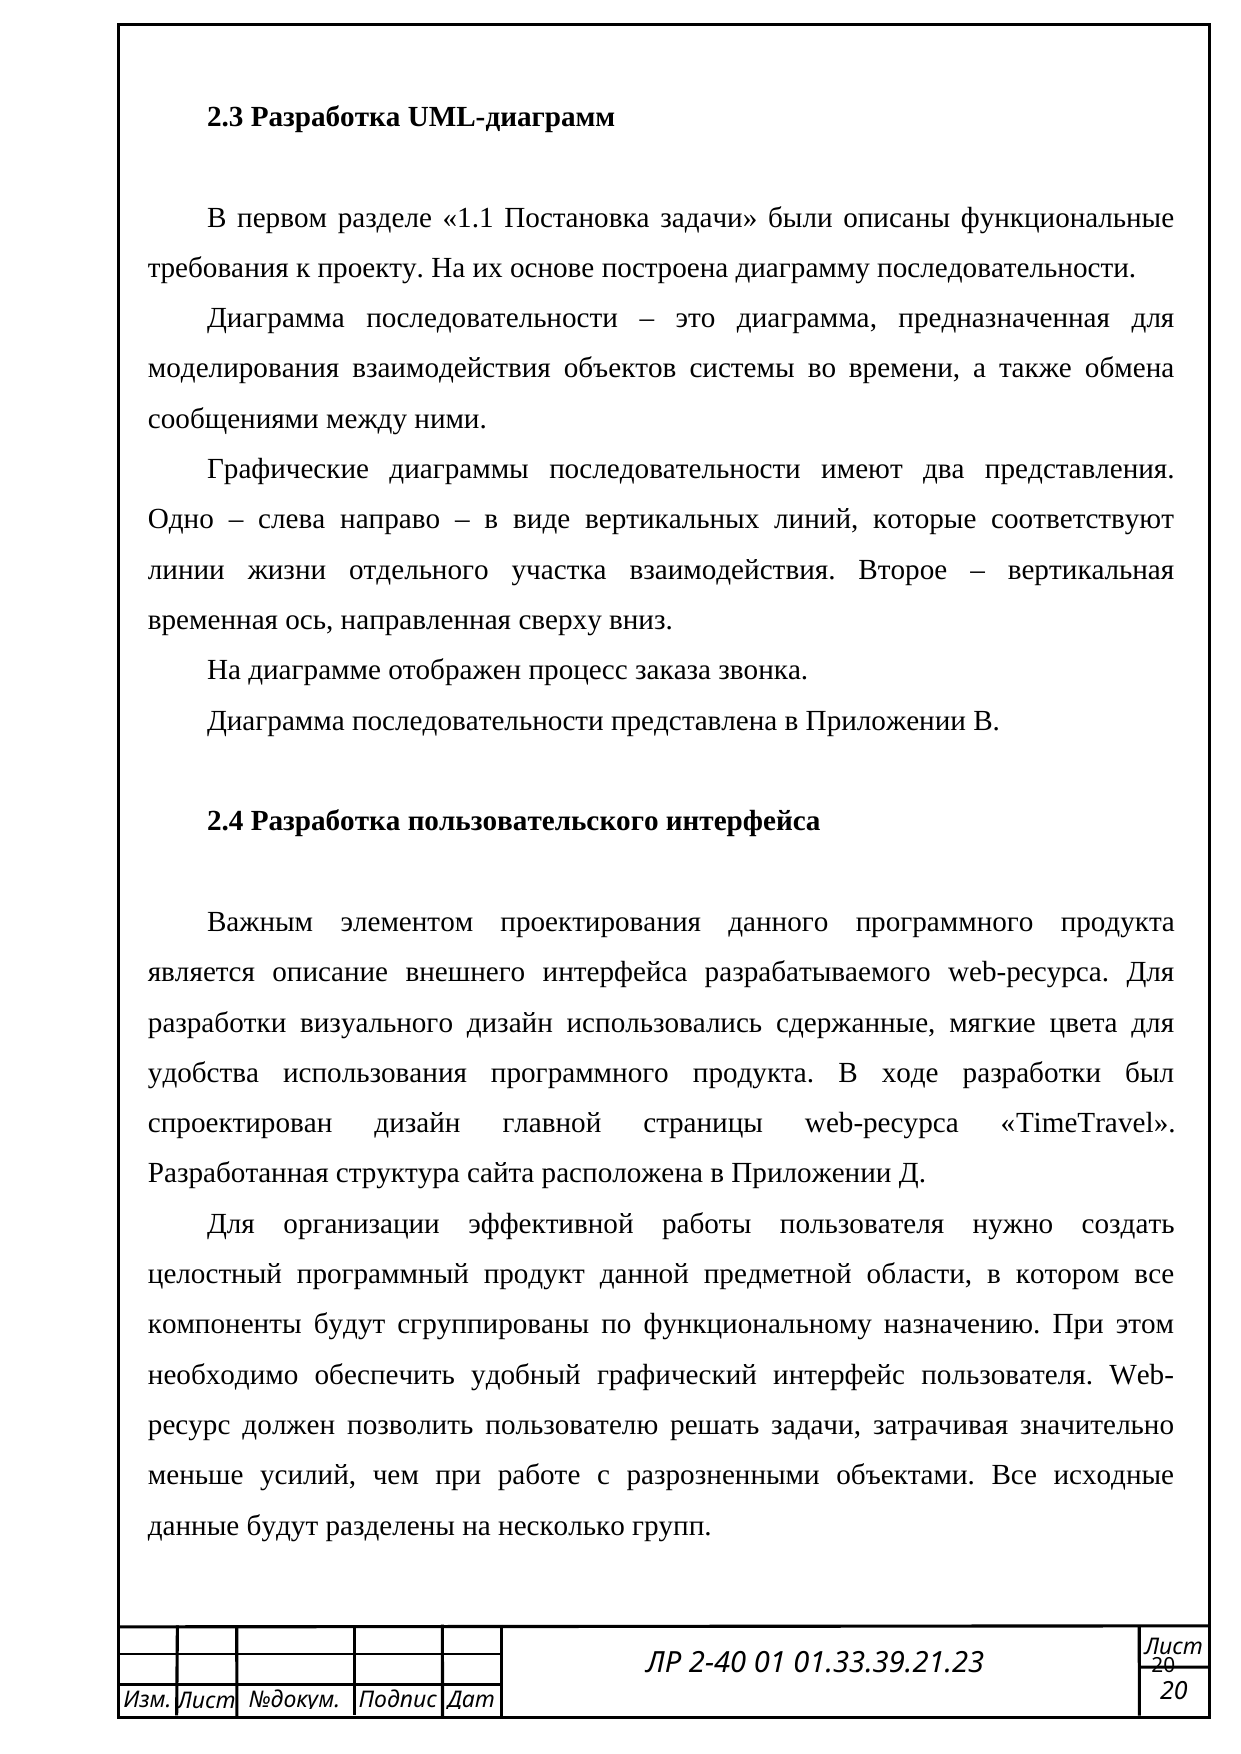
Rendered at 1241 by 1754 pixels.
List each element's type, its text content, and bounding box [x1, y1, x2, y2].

text Диаграмма последовательности представлена в Приложении В. [148, 703, 1175, 736]
text На диаграмме отображен процесс заказа звонка. [148, 652, 1175, 686]
text Для организации эффективной работы пользователя нужно создать целостный программный продукт данной предметной области, в котором все компоненты будут сгруппированы по функциональному назначению. При этом необходимо обеспечить удобный графический интерфейс пользователя. Web-ресурс должен позволить пользователю решать задачи, затрачивая значительно меньше усилий, чем при работе с разрозненными объектами. Все исходные данные будут разделены на несколько групп. [148, 1206, 1175, 1541]
text Графические диаграммы последовательности имеют два представления. Одно – слева направо – в виде вертикальных линий, которые соответствуют линии жизни отдельного участка взаимодействия. Второе – вертикальная временная ось, направленная сверху вниз. [148, 451, 1175, 636]
text 2.4 Разработка пользовательского интерфейса [148, 803, 1175, 837]
text Важным элементом проектирования данного программного продукта является описание внешнего интерфейса разрабатываемого web-ресурса. Для разработки визуального дизайн использовались сдержанные, мягкие цвета для удобства использования программного продукта. В ходе разработки был спроектирован дизайн главной страницы web-ресурса «TimeTravel». Разработанная структура сайта расположена в Приложении Д. [148, 904, 1175, 1189]
text В первом разделе «1.1 Постановка задачи» были описаны функциональные требования к проекту. На их основе построена диаграмму последовательности. [148, 200, 1175, 283]
text 2.3 Разработка UML-диаграмм [148, 99, 1175, 133]
text Диаграмма последовательности – это диаграмма, предназначенная для моделирования взаимодействия объектов системы во времени, а также обмена сообщениями между ними. [148, 300, 1175, 434]
